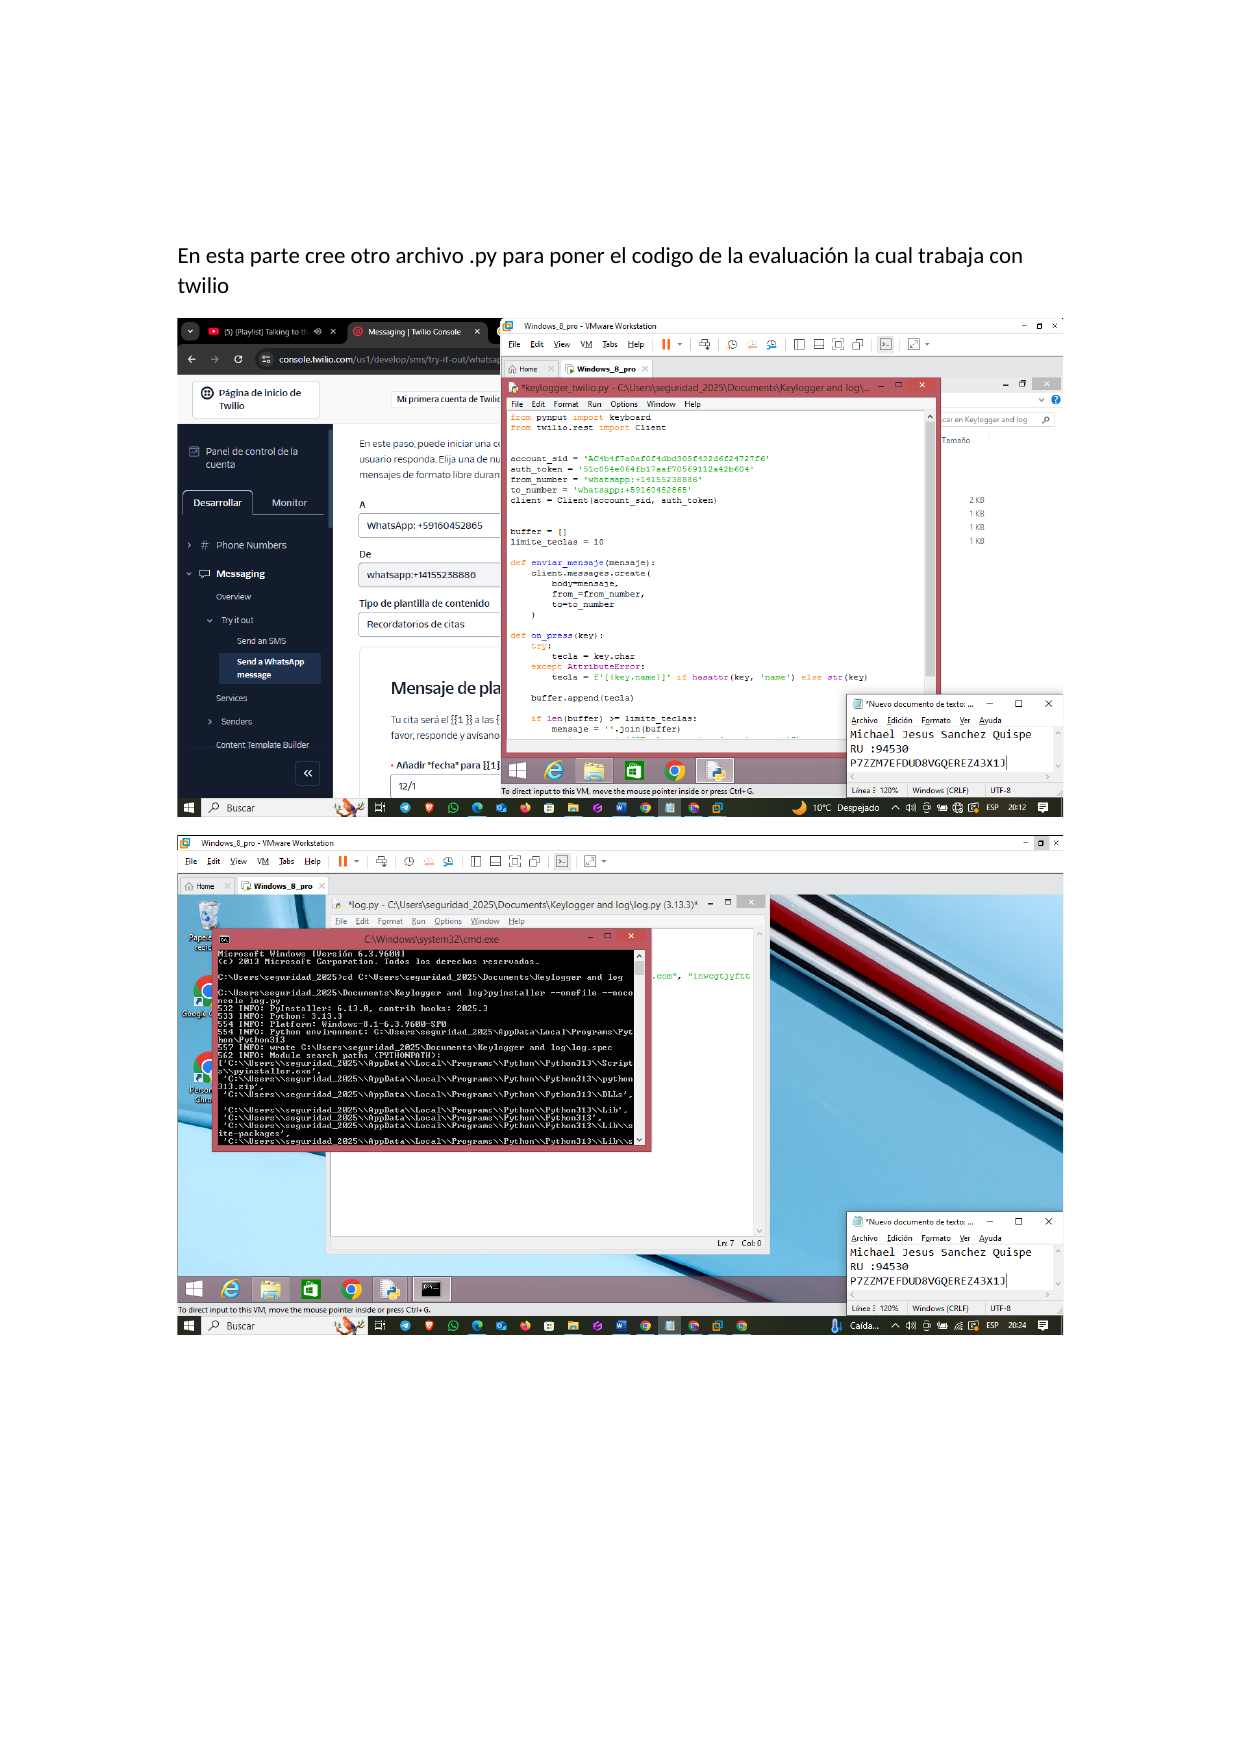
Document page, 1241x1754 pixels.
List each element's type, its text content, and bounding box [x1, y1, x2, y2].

picture [177, 318, 1064, 817]
picture [177, 835, 1064, 1335]
text En esta parte cree otro archivo .py para poner el codigo de la evaluación la cual trabaja con twilio [177, 241, 1063, 299]
